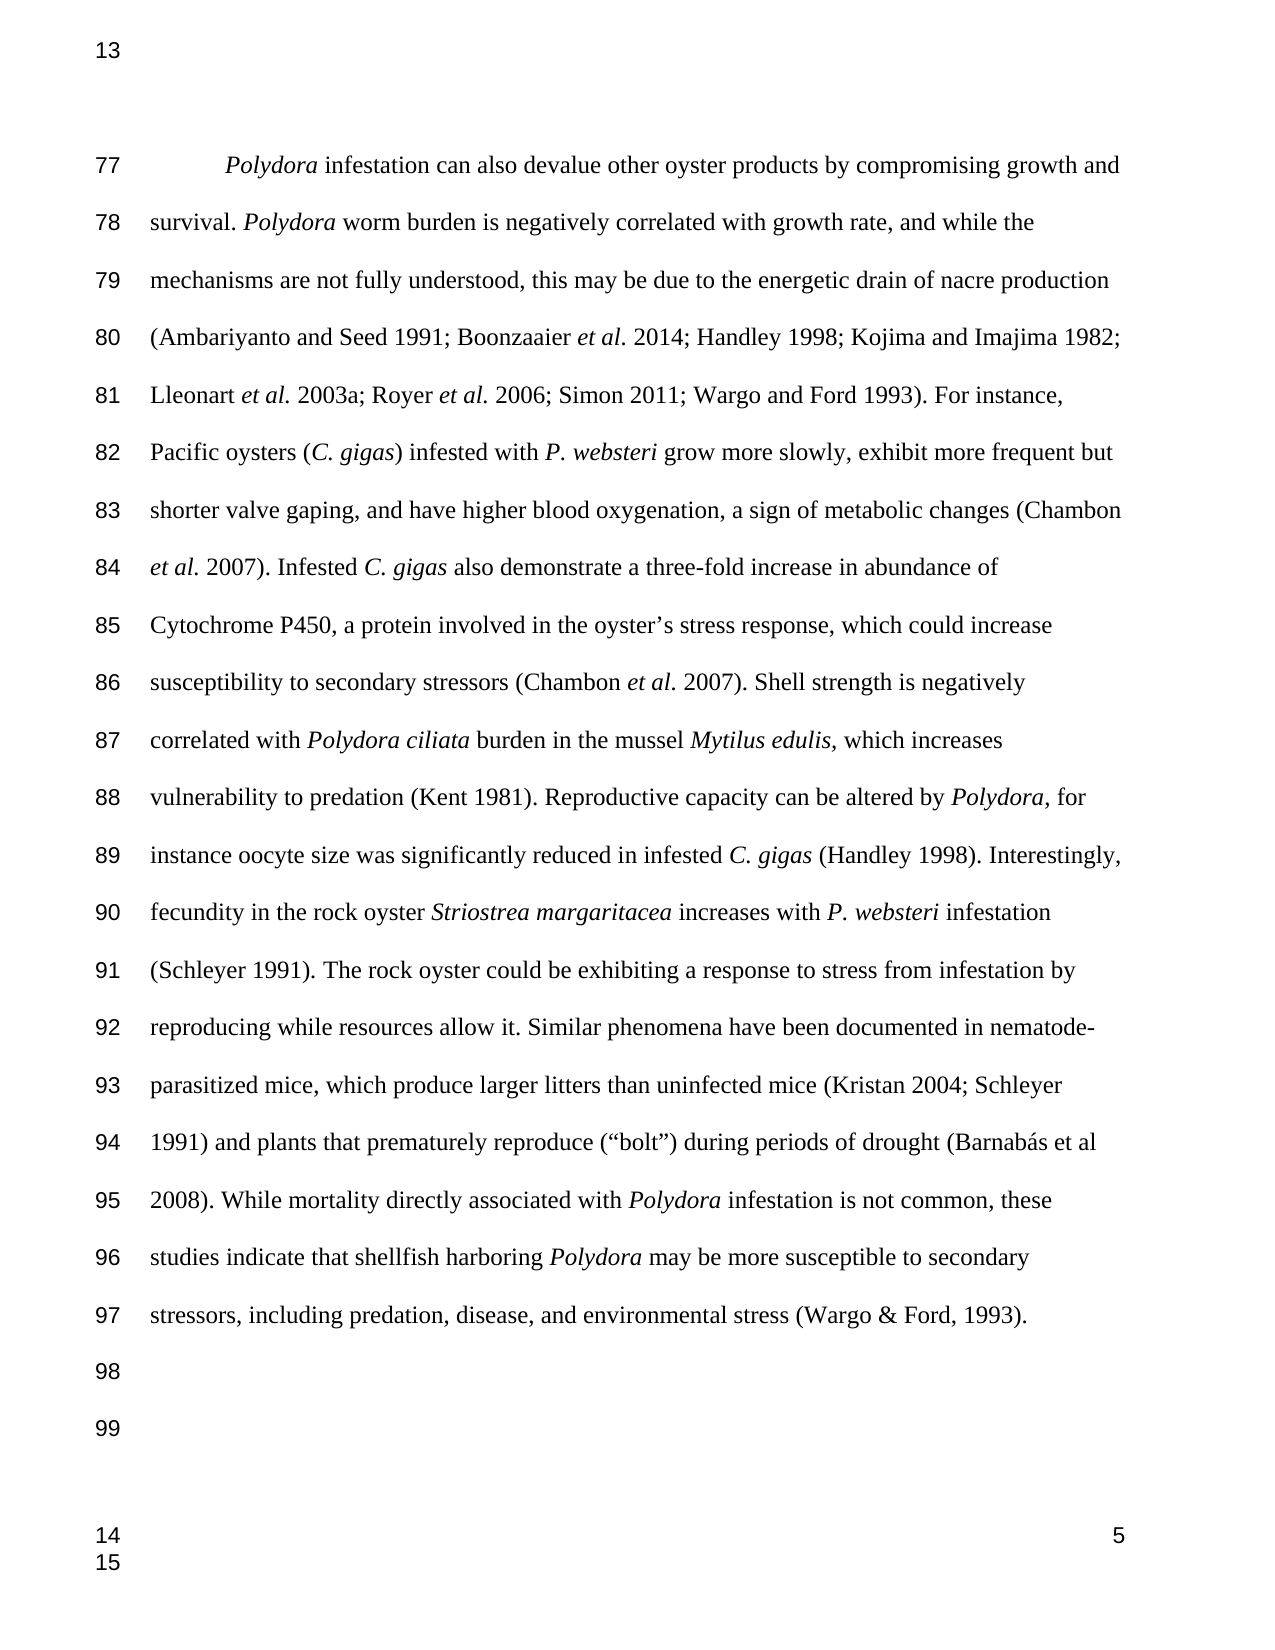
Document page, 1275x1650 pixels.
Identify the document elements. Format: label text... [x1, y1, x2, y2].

text Polydora infestation can also devalue other oyster products by compromising growth and survival. Polydora worm burden is negatively correlated with growth rate, and while the mechanisms are not fully understood, this may be due to the energetic drain of nacre production (Ambariyanto and Seed 1991; Boonzaaier et al. 2014; Handley 1998; Kojima and Imajima 1982; Lleonart et al. 2003a; Royer et al. 2006; Simon 2011; Wargo and Ford 1993). For instance, Pacific oysters (C. gigas) infested with P. websteri grow more slowly, exhibit more frequent but shorter valve gaping, and have higher blood oxygenation, a sign of metabolic changes (Chambon et al. 2007). Infested C. gigas also demonstrate a three-fold increase in abundance of Cytochrome P450, a protein involved in the oyster’s stress response, which could increase susceptibility to secondary stressors (Chambon et al. 2007). Shell strength is negatively correlated with Polydora ciliata burden in the mussel Mytilus edulis, which increases vulnerability to predation (Kent 1981). Reproductive capacity can be altered by Polydora, for instance oocyte size was significantly reduced in infested C. gigas (Handley 1998). Interestingly, fecundity in the rock oyster Striostrea margaritacea increases with P. websteri infestation (Schleyer 1991). The rock oyster could be exhibiting a response to stress from infestation by reproducing while resources allow it. Similar phenomena have been documented in nematode-parasitized mice, which produce larger litters than uninfected mice (Kristan 2004; Schleyer 1991) and plants that prematurely reproduce (“bolt”) during periods of drought (Barnabás et al 2008). While mortality directly associated with Polydora infestation is not common, these studies indicate that shellfish harboring Polydora may be more susceptible to secondary stressors, including predation, disease, and environmental stress (Wargo & Ford, 1993). [150, 150, 1125, 1329]
